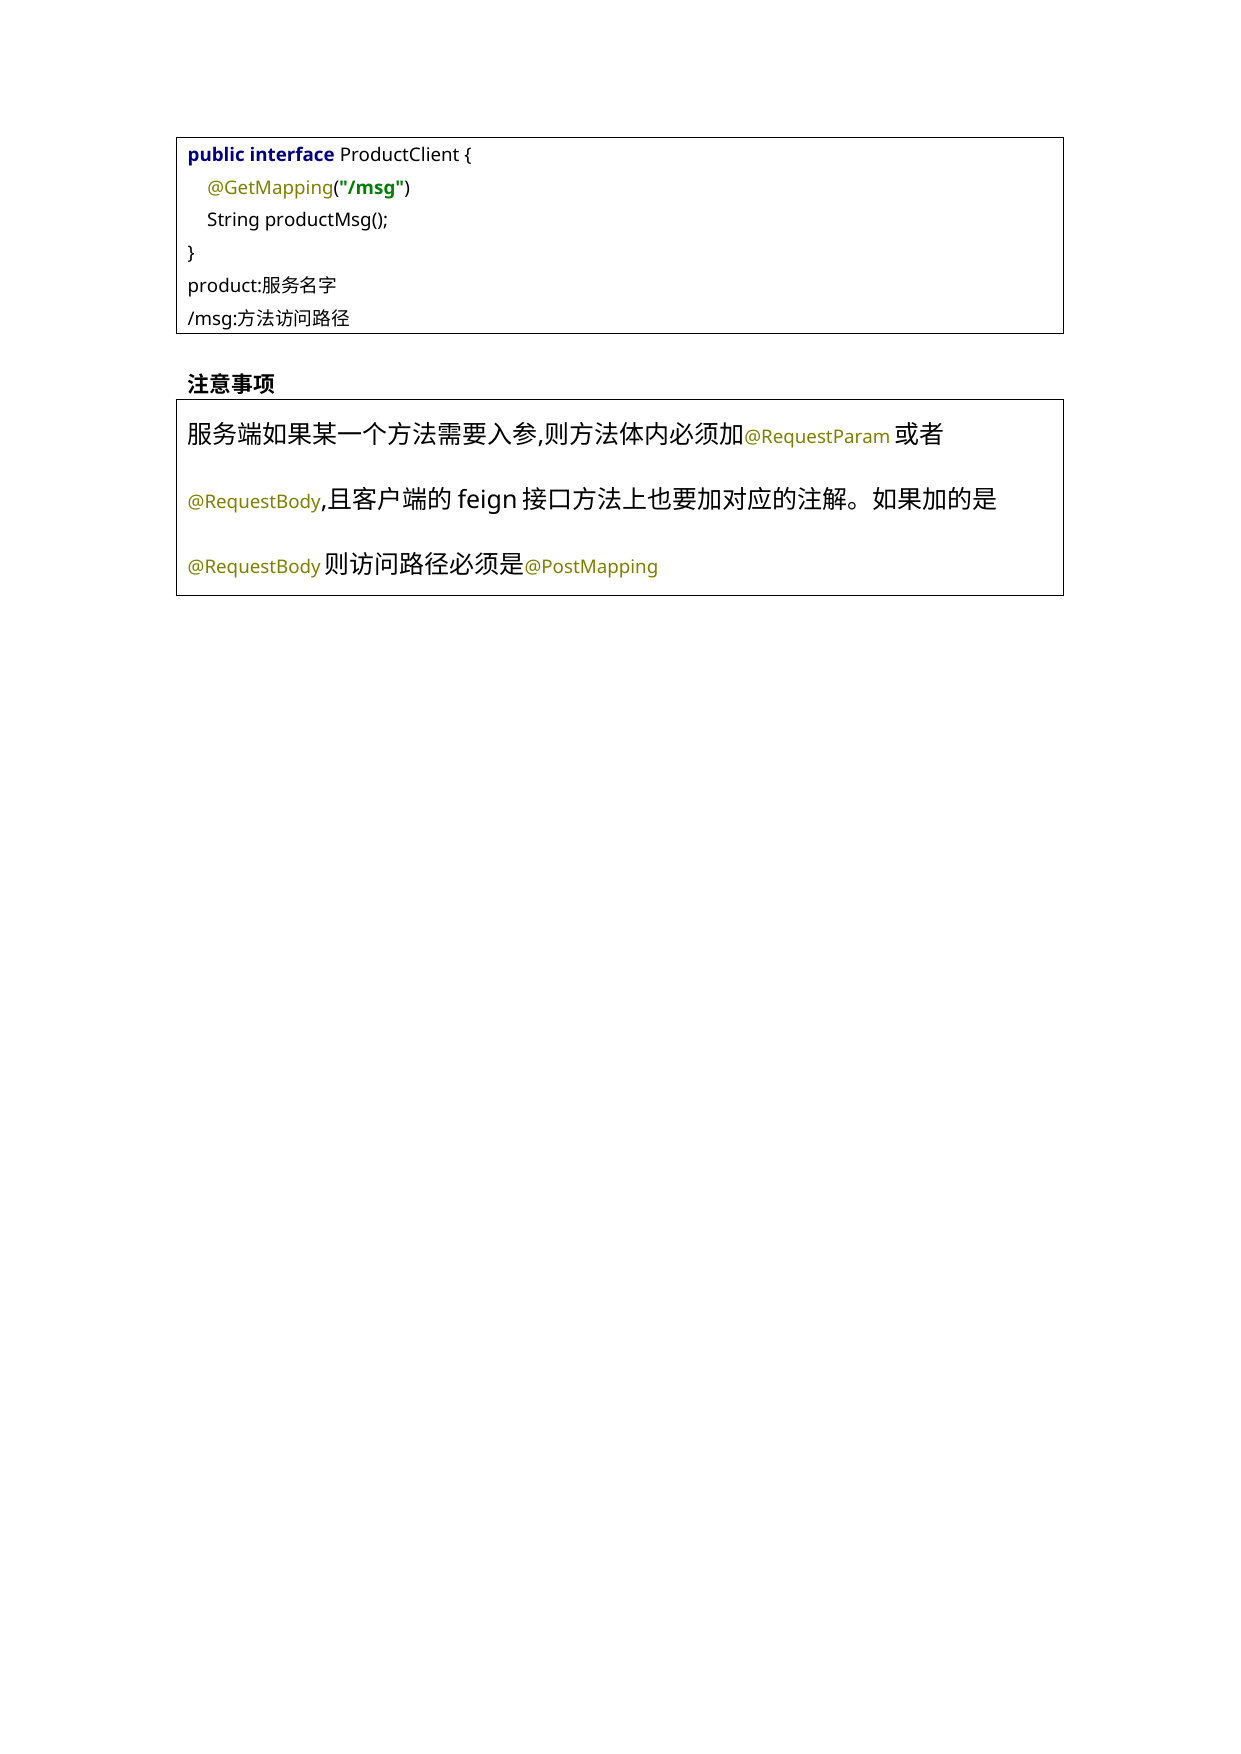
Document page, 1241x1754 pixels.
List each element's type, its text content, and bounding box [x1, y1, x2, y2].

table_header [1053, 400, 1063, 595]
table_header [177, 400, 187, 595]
text 注意事项 [187, 367, 1053, 399]
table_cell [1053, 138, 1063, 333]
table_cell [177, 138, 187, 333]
